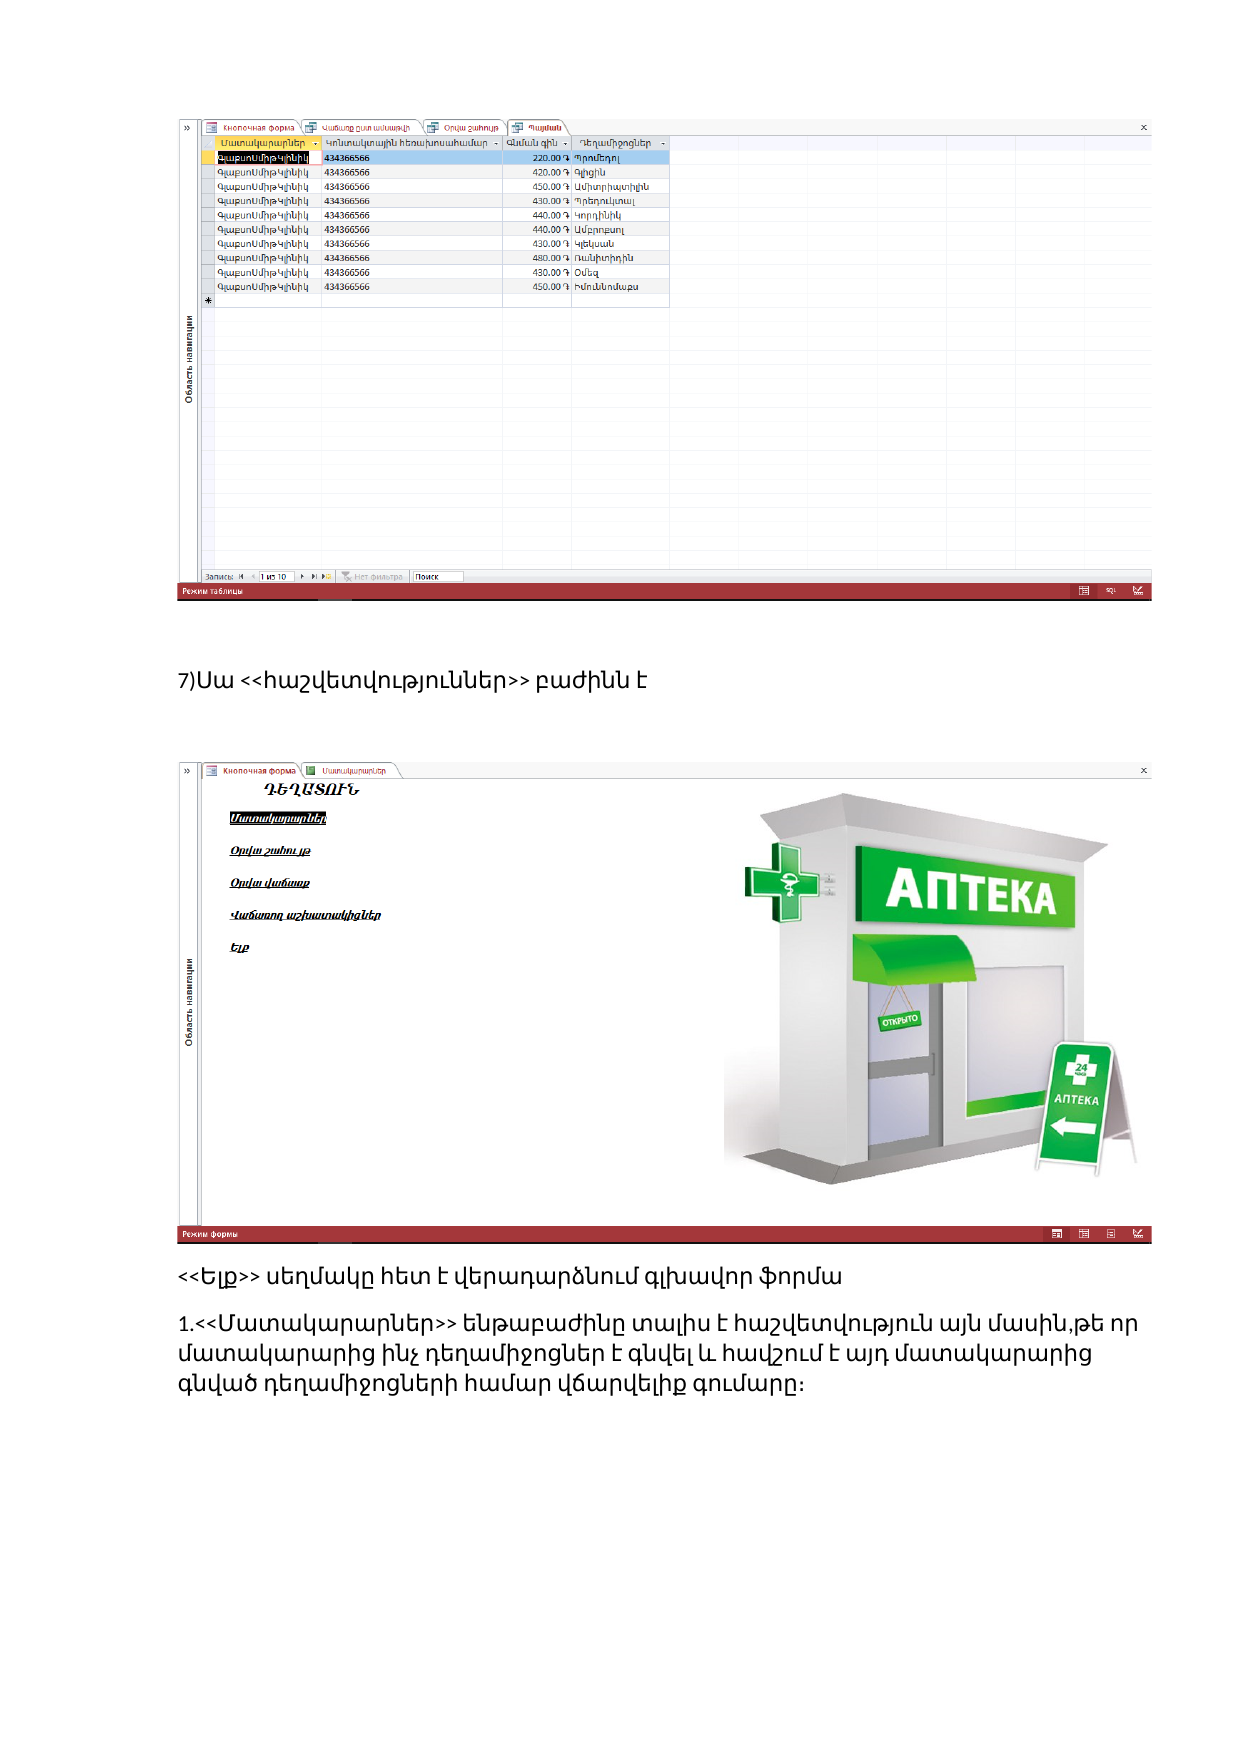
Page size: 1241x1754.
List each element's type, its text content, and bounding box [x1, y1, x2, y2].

text 1.<<Մատակարարներ>> ենթաբաժինը տալիս է հաշվետվություն այն մասին,թե որ մատակարարից ինչ դեղամիջոցներ է գնվել և հավշում է այդ մատակարարից գնված դեղամիջոցների համար վճարվելիք գումարը։ [177, 1309, 1152, 1397]
picture [177, 760, 1152, 1244]
picture [177, 118, 1152, 601]
text <<Ելք>> սեղմակը հետ է վերադարձնում գլխավոր ֆորմա [177, 1262, 1152, 1290]
text 7)Սա <<հաշվետվություններ>> բաժինն է [177, 667, 1152, 695]
